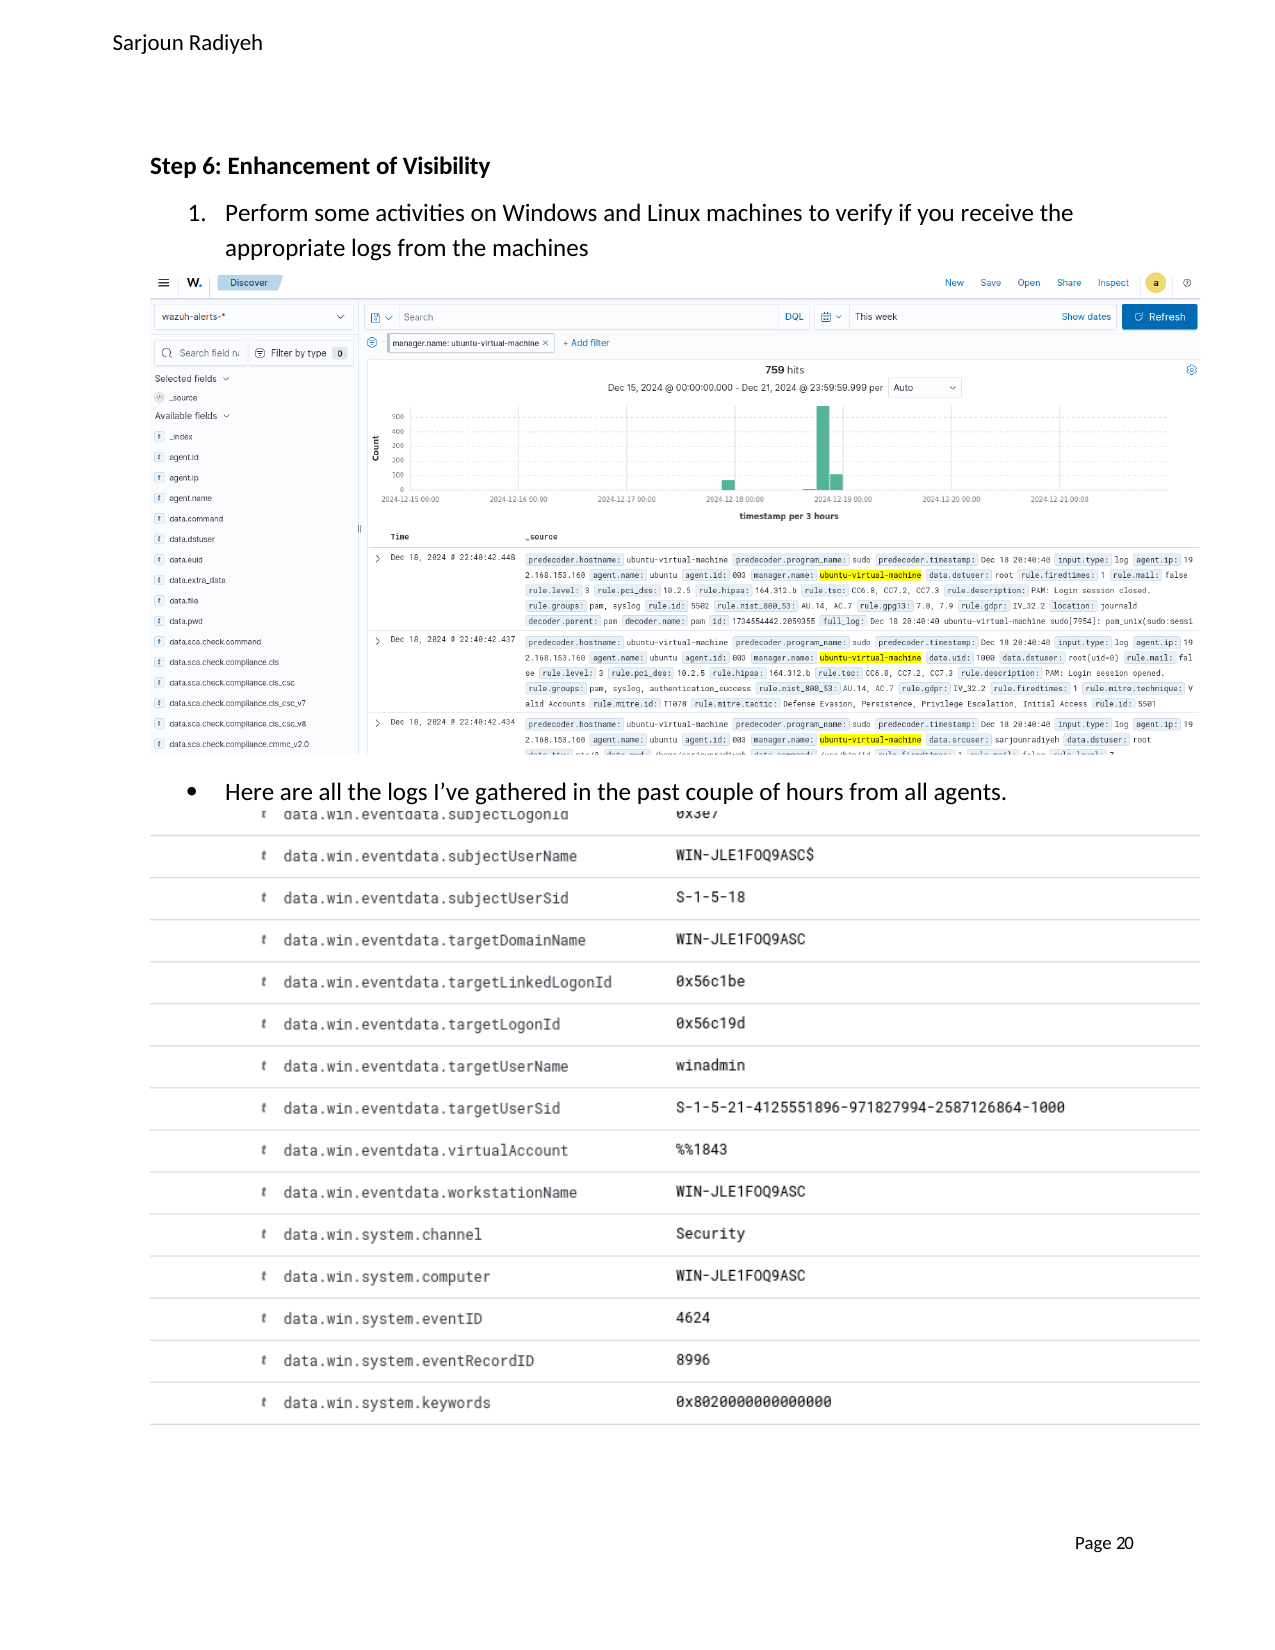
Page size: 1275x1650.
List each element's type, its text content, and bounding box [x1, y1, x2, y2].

subtitle Step 6: Enhancement of Visibility [150, 150, 1162, 181]
picture [150, 811, 1200, 1425]
picture [150, 267, 1200, 755]
list Perform some activities on Windows and Linux machines to verify if you receive the appropriate logs from the machines [187, 197, 1074, 263]
list Here are all the logs I’ve gathered in the past couple of hours from all agents. [187, 776, 1074, 807]
